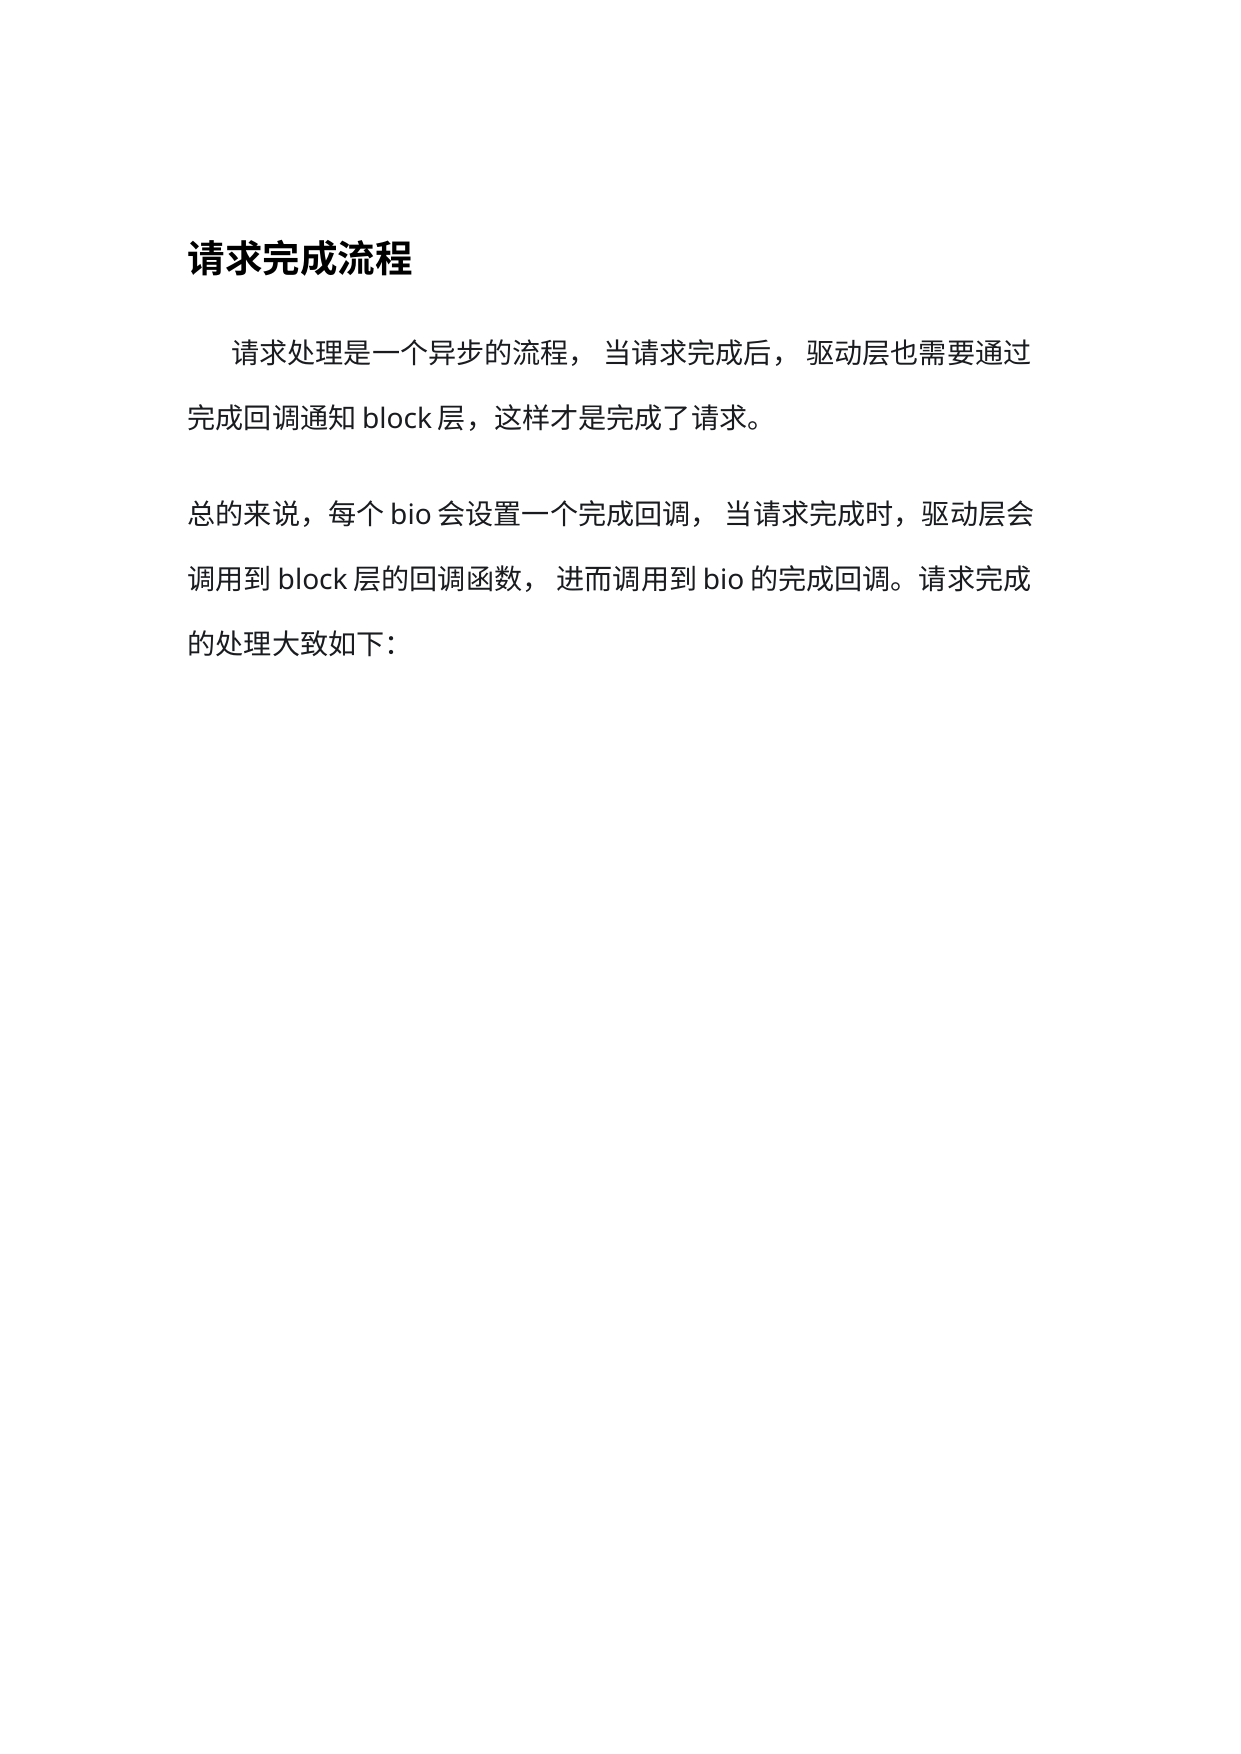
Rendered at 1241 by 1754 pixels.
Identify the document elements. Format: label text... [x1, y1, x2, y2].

text 请求处理是一个异步的流程， 当请求完成后， 驱动层也需要通过完成回调通知block层，这样才是完成了请求。 [187, 319, 1053, 449]
text 总的来说，每个bio会设置一个完成回调， 当请求完成时，驱动层会调用到block层的回调函数， 进而调用到bio的完成回调。请求完成的处理大致如下： [187, 480, 1053, 675]
subtitle 请求完成流程 [187, 224, 1053, 289]
